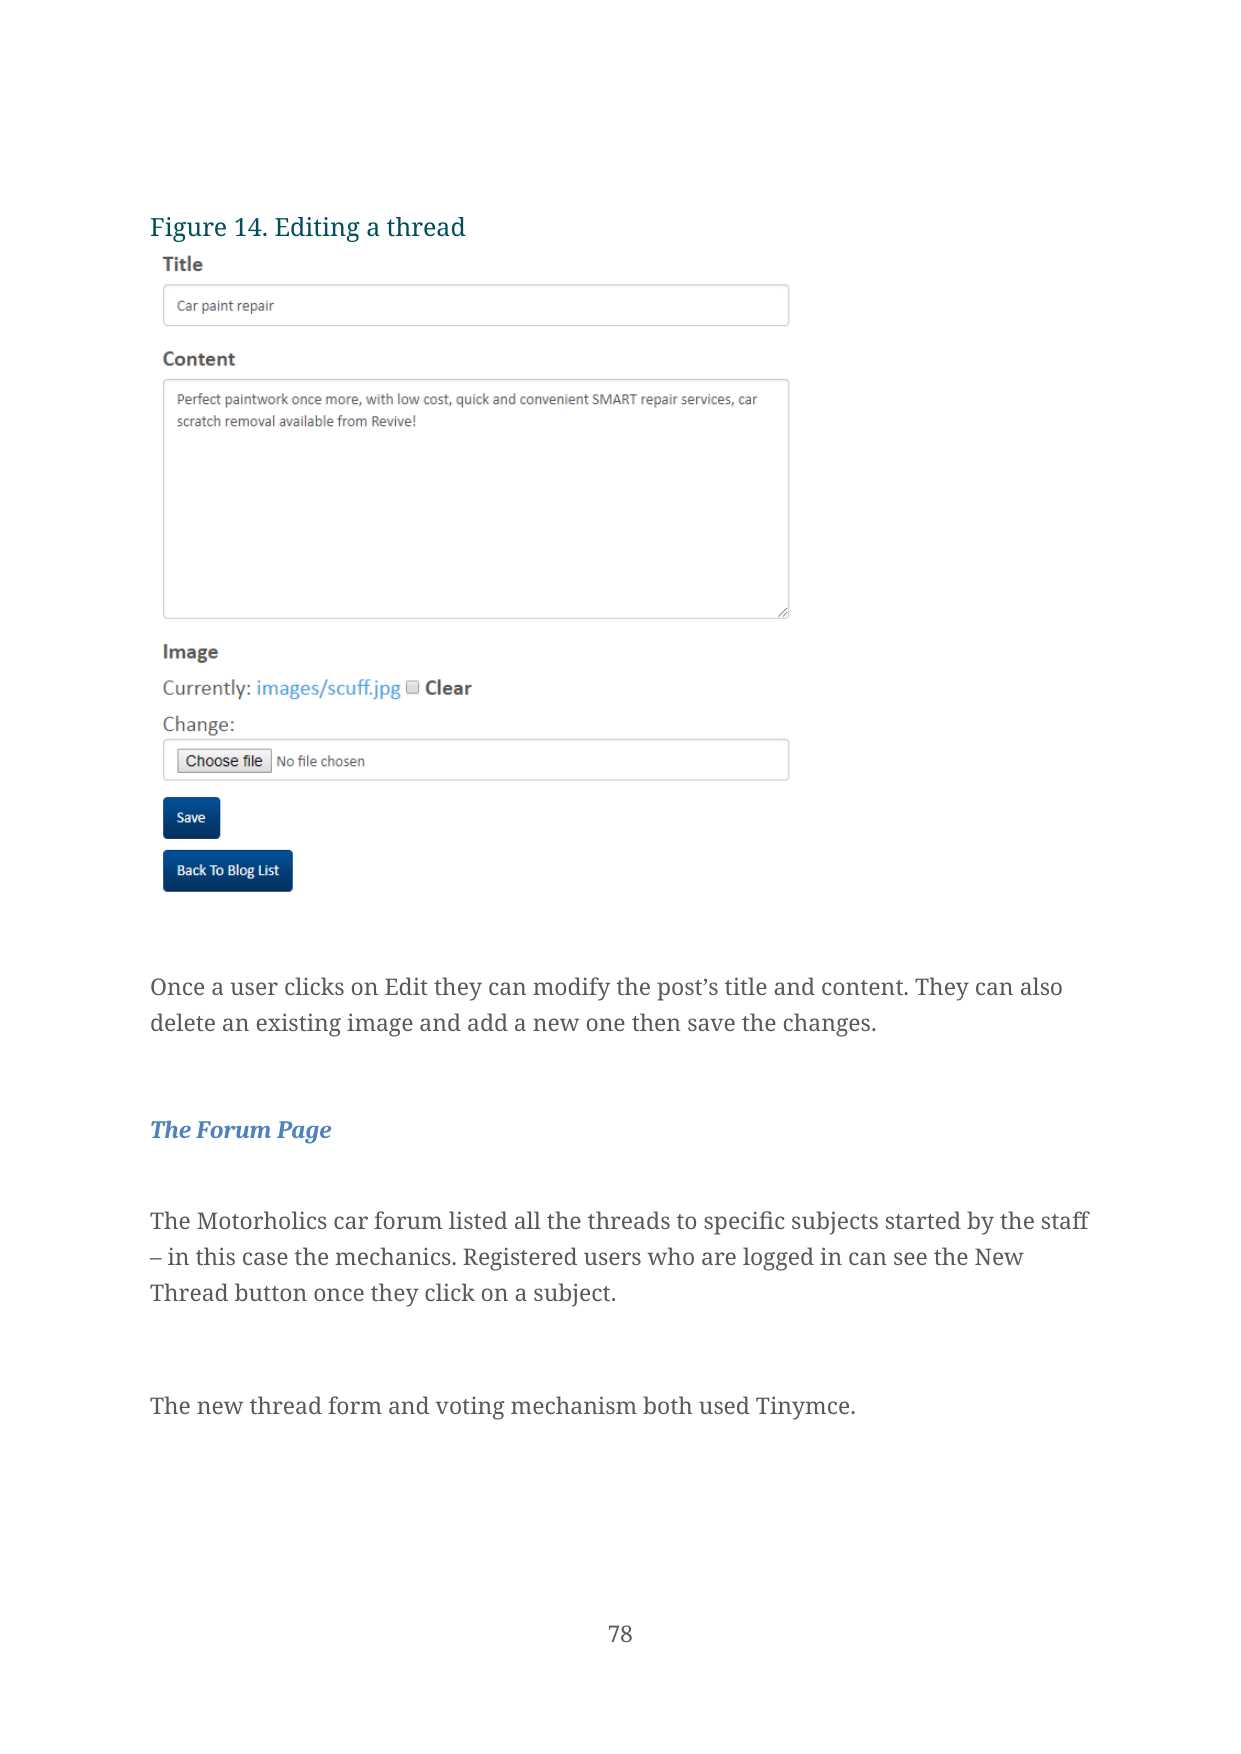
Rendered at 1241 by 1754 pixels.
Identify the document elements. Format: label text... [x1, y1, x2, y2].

text The new thread form and voting mechanism both used Tinymce. [150, 1390, 1090, 1421]
picture [150, 248, 818, 894]
text Once a user clicks on Edit they can modify the post’s title and content. They can also delete an existing image and add a new one then save the changes. [150, 971, 1090, 1038]
subtitle The Forum Page [150, 1116, 1090, 1145]
text The Motorholics car forum listed all the threads to specific subjects started by the staff – in this case the mechanics. Registered users who are logged in can see the New Thread button once they click on a subject. [150, 1204, 1090, 1308]
